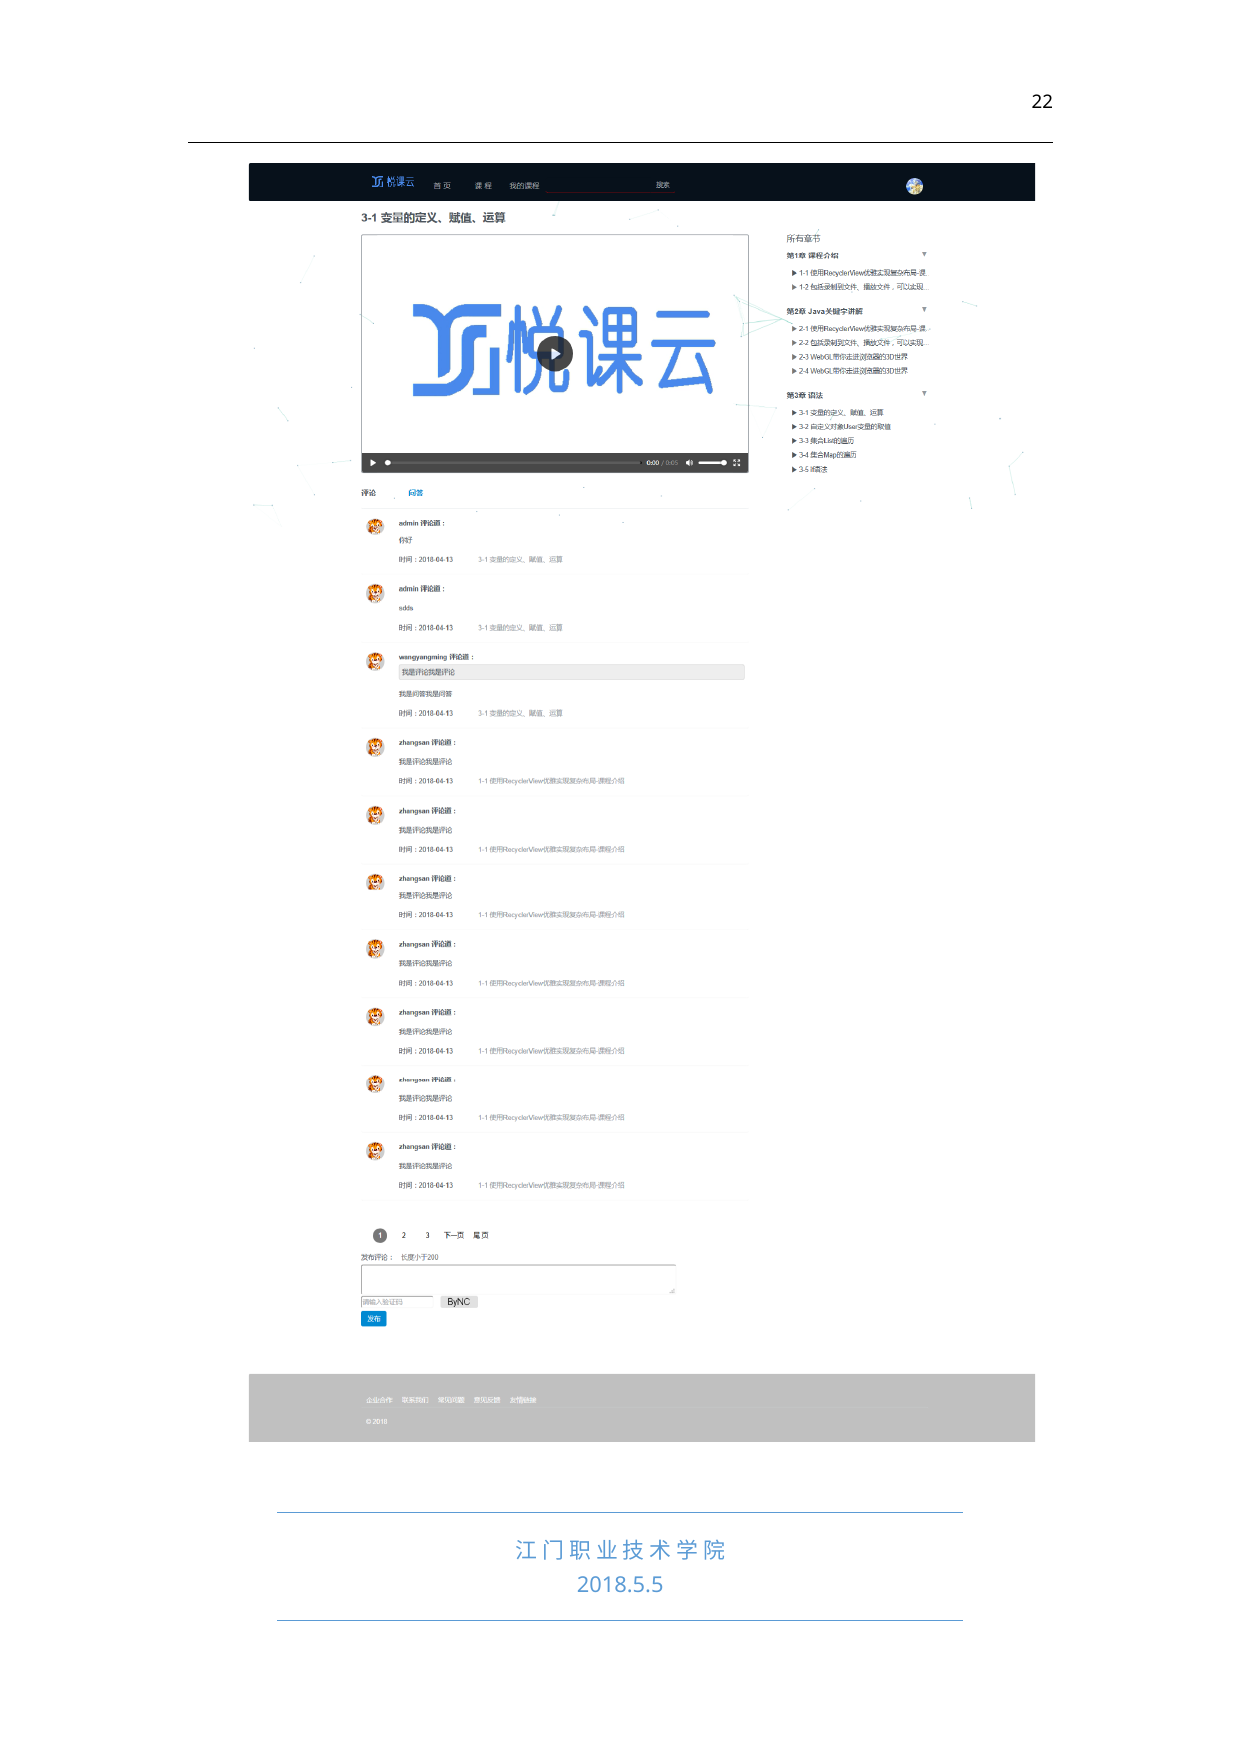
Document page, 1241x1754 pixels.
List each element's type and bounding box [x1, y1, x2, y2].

picture [248, 163, 1035, 1442]
